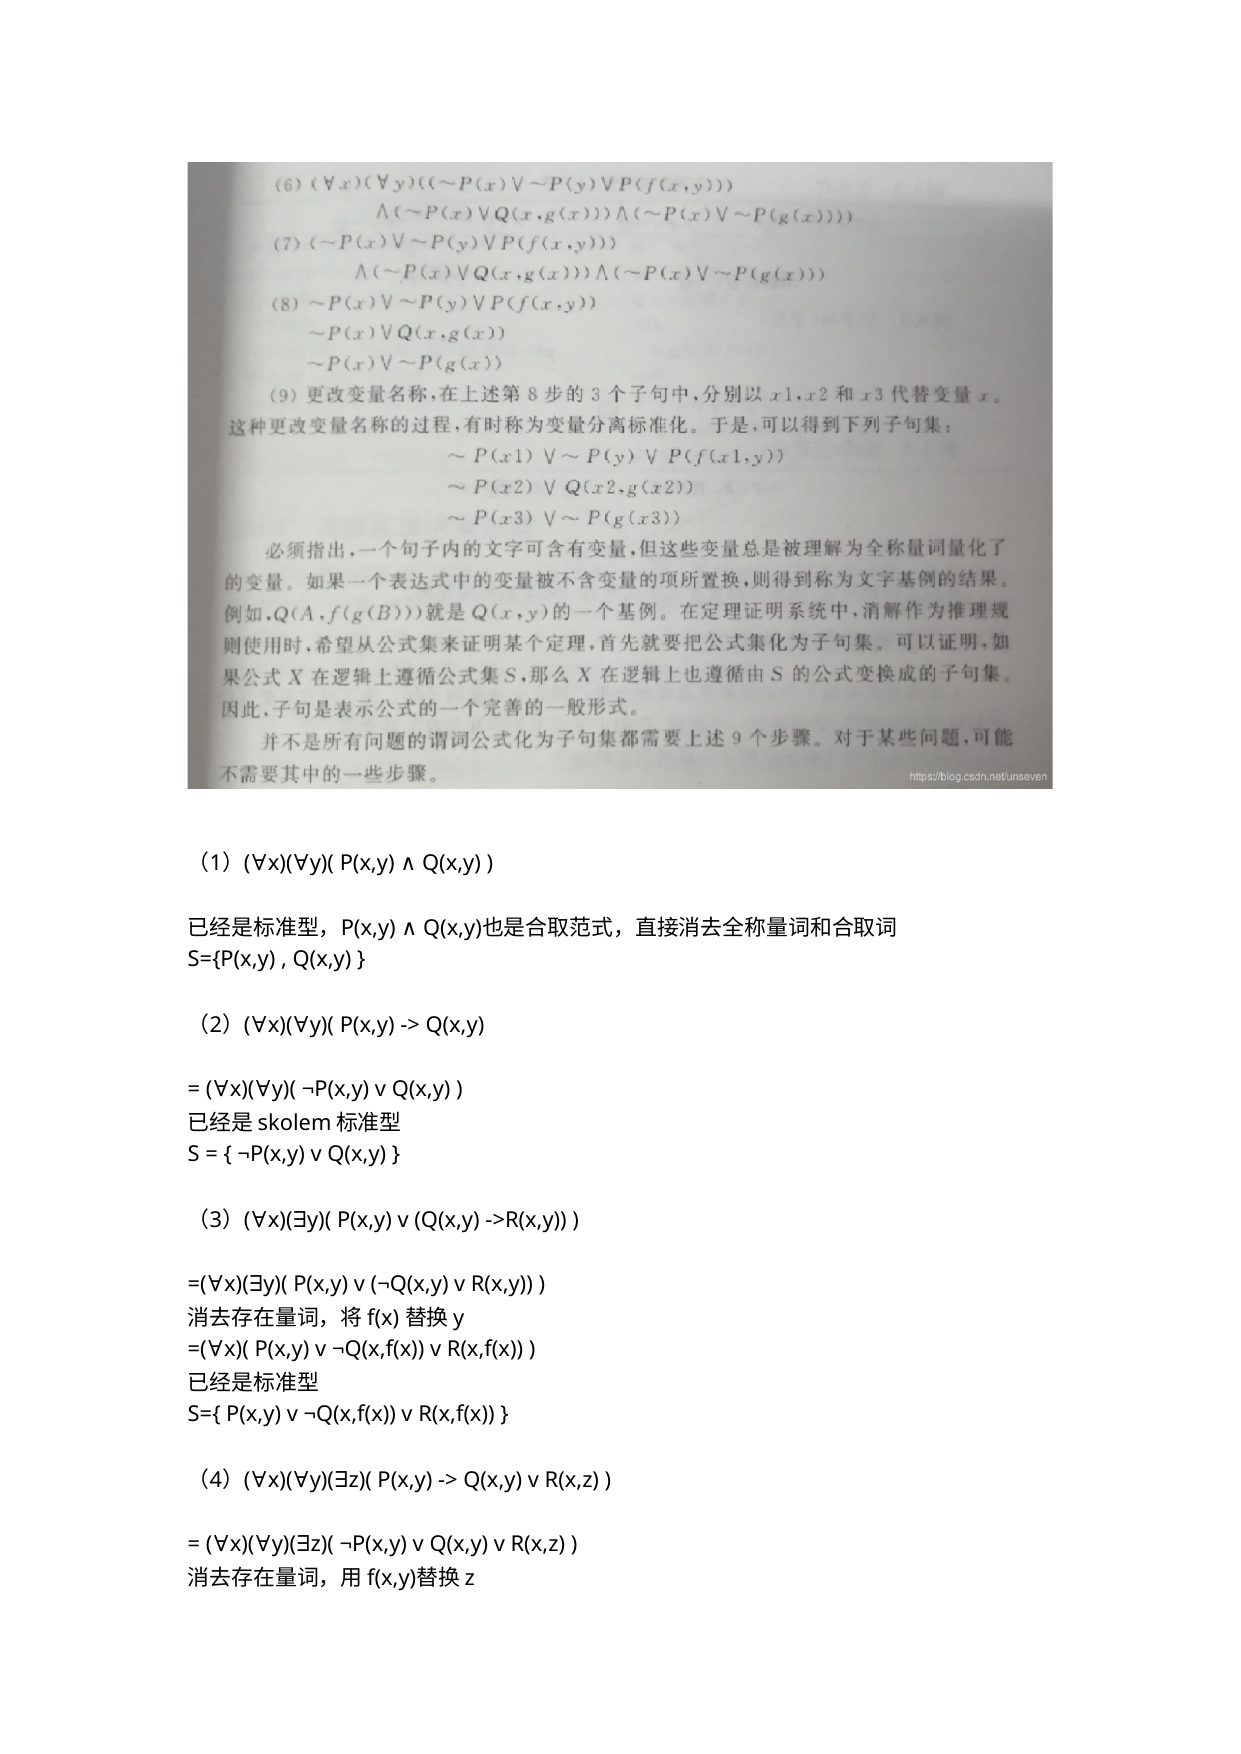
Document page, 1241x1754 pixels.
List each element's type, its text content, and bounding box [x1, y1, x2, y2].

text （2）(∀x)(∀y)( P(x,y) -> Q(x,y) [187, 1007, 1053, 1039]
text 消去存在量词，用f(x,y)替换z [187, 1559, 1053, 1592]
text S={P(x,y) , Q(x,y) } [187, 942, 1053, 974]
text = (∀x)(∀y)( ¬P(x,y) v Q(x,y) ) [187, 1072, 1053, 1104]
text （1）(∀x)(∀y)( P(x,y) ∧ Q(x,y) ) [187, 844, 1053, 877]
text 已经是skolem标准型 [187, 1104, 1053, 1137]
text 已经是标准型 [187, 1364, 1053, 1397]
text （3）(∀x)(∃y)( P(x,y) v (Q(x,y) ->R(x,y)) ) [187, 1202, 1053, 1234]
text 消去存在量词，将f(x) 替换y [187, 1299, 1053, 1332]
text = (∀x)(∀y)(∃z)( ¬P(x,y) v Q(x,y) v R(x,z) ) [187, 1527, 1053, 1559]
text =(∀x)( P(x,y) v ¬Q(x,f(x)) v R(x,f(x)) ) [187, 1332, 1053, 1364]
text =(∀x)(∃y)( P(x,y) v (¬Q(x,y) v R(x,y)) ) [187, 1267, 1053, 1299]
picture [187, 162, 1053, 789]
text S = { ¬P(x,y) v Q(x,y) } [187, 1137, 1053, 1169]
text S={ P(x,y) v ¬Q(x,f(x)) v R(x,f(x)) } [187, 1397, 1053, 1429]
text 已经是标准型，P(x,y) ∧ Q(x,y)也是合取范式，直接消去全称量词和合取词 [187, 909, 1053, 942]
text （4）(∀x)(∀y)(∃z)( P(x,y) -> Q(x,y) v R(x,z) ) [187, 1462, 1053, 1494]
